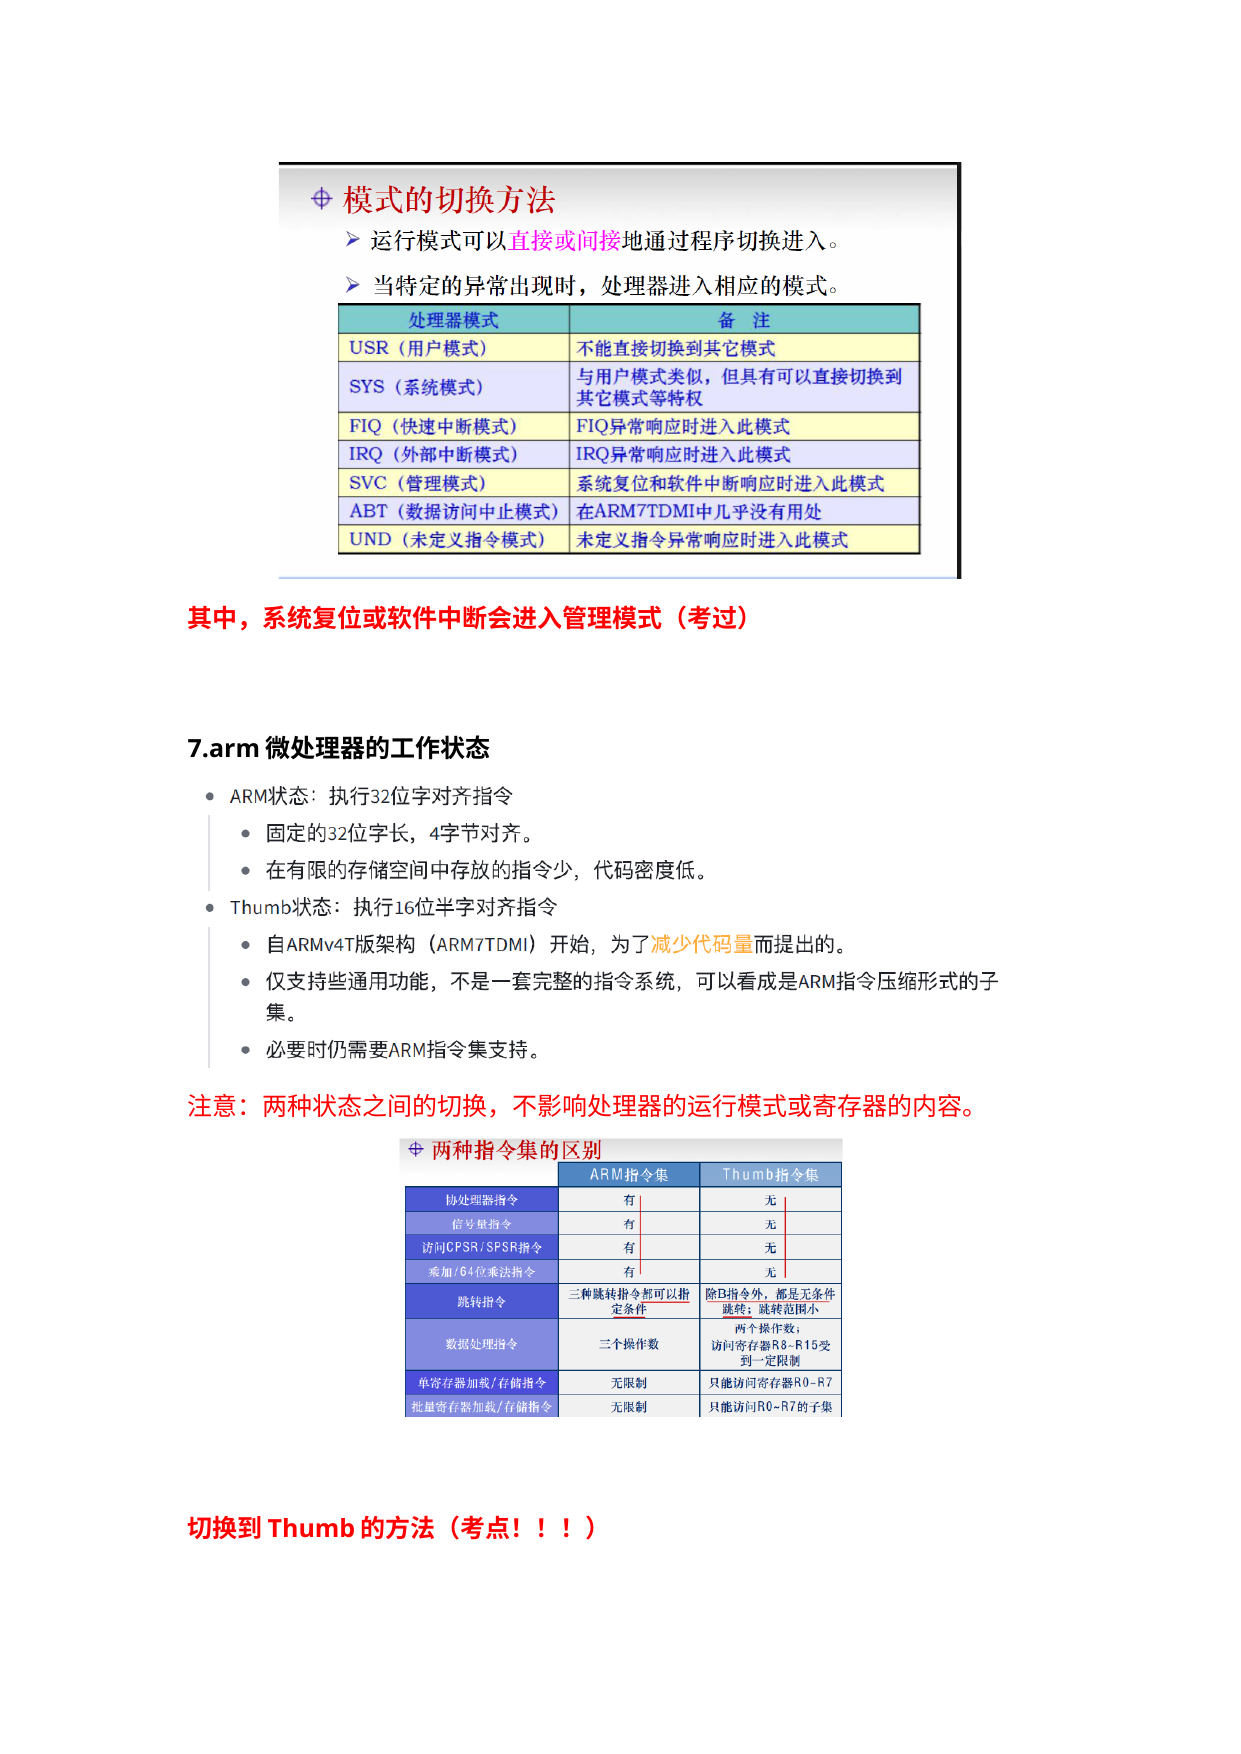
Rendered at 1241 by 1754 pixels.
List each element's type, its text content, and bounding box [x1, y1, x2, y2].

text 切换到Thumb的方法（考点！！！） [187, 1494, 1053, 1559]
picture [187, 779, 1053, 1068]
text 注意：两种状态之间的切换，不影响处理器的运行模式或寄存器的内容。 [187, 1072, 1053, 1137]
picture [397, 1137, 843, 1417]
text 7.arm微处理器的工作状态 [187, 714, 1053, 779]
text 其中，系统复位或软件中断会进入管理模式（考过） [187, 584, 1053, 649]
picture [278, 162, 962, 579]
